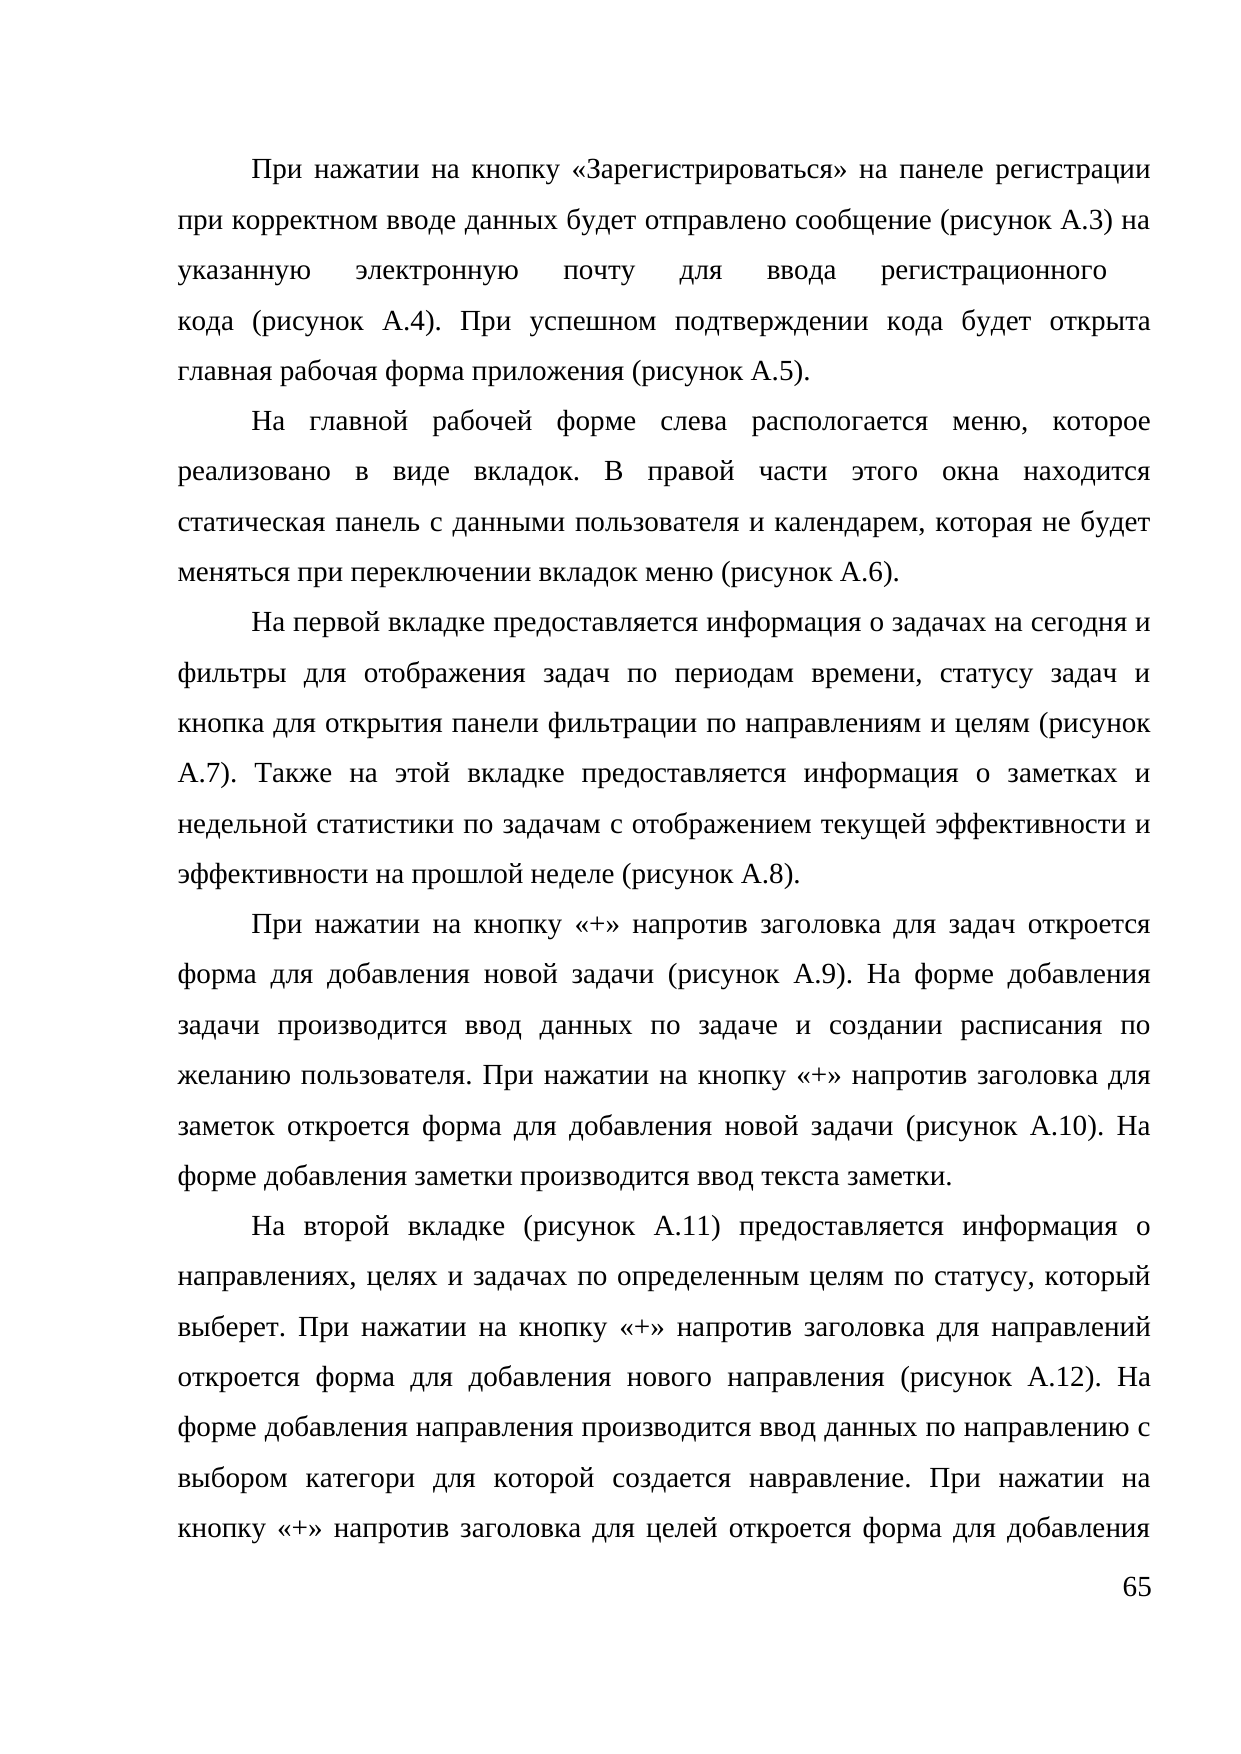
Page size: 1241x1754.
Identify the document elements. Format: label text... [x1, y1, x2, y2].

text При нажатии на кнопку «+» напротив заголовка для задач откроется форма для добавления новой задачи (рисунок А.9). На форме добавления задачи производится ввод данных по задаче и создании расписания по желанию пользователя. При нажатии на кнопку «+» напротив заголовка для заметок откроется форма для добавления новой задачи (рисунок А.10). На форме добавления заметки производится ввод текста заметки. [177, 906, 1152, 1191]
text При нажатии на кнопку «Зарегистрироваться» на панеле регистрации при корректном вводе данных будет отправлено сообщение (рисунок А.3) на указанную электронную почту для ввода регистрационного кода (рисунок А.4). При успешном подтверждении кода будет открыта главная рабочая форма приложения (рисунок А.5). [177, 152, 1152, 386]
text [177, 1208, 1152, 1544]
text На первой вкладке предоставляется информация о задачах на сегодня и фильтры для отображения задач по периодам времени, статусу задач и кнопка для открытия панели фильтрации по направлениям и целям (рисунок А.7). Также на этой вкладке предоставляется информация о заметках и недельной статистики по задачам с отображением текущей эффективности и эффективности на прошлой неделе (рисунок А.8). [177, 604, 1152, 889]
text На главной рабочей форме слева распологается меню, которое реализовано в виде вкладок. В правой части этого окна находится статическая панель с данными пользователя и календарем, которая не будет меняться при переключении вкладок меню (рисунок А.6). [177, 403, 1152, 588]
